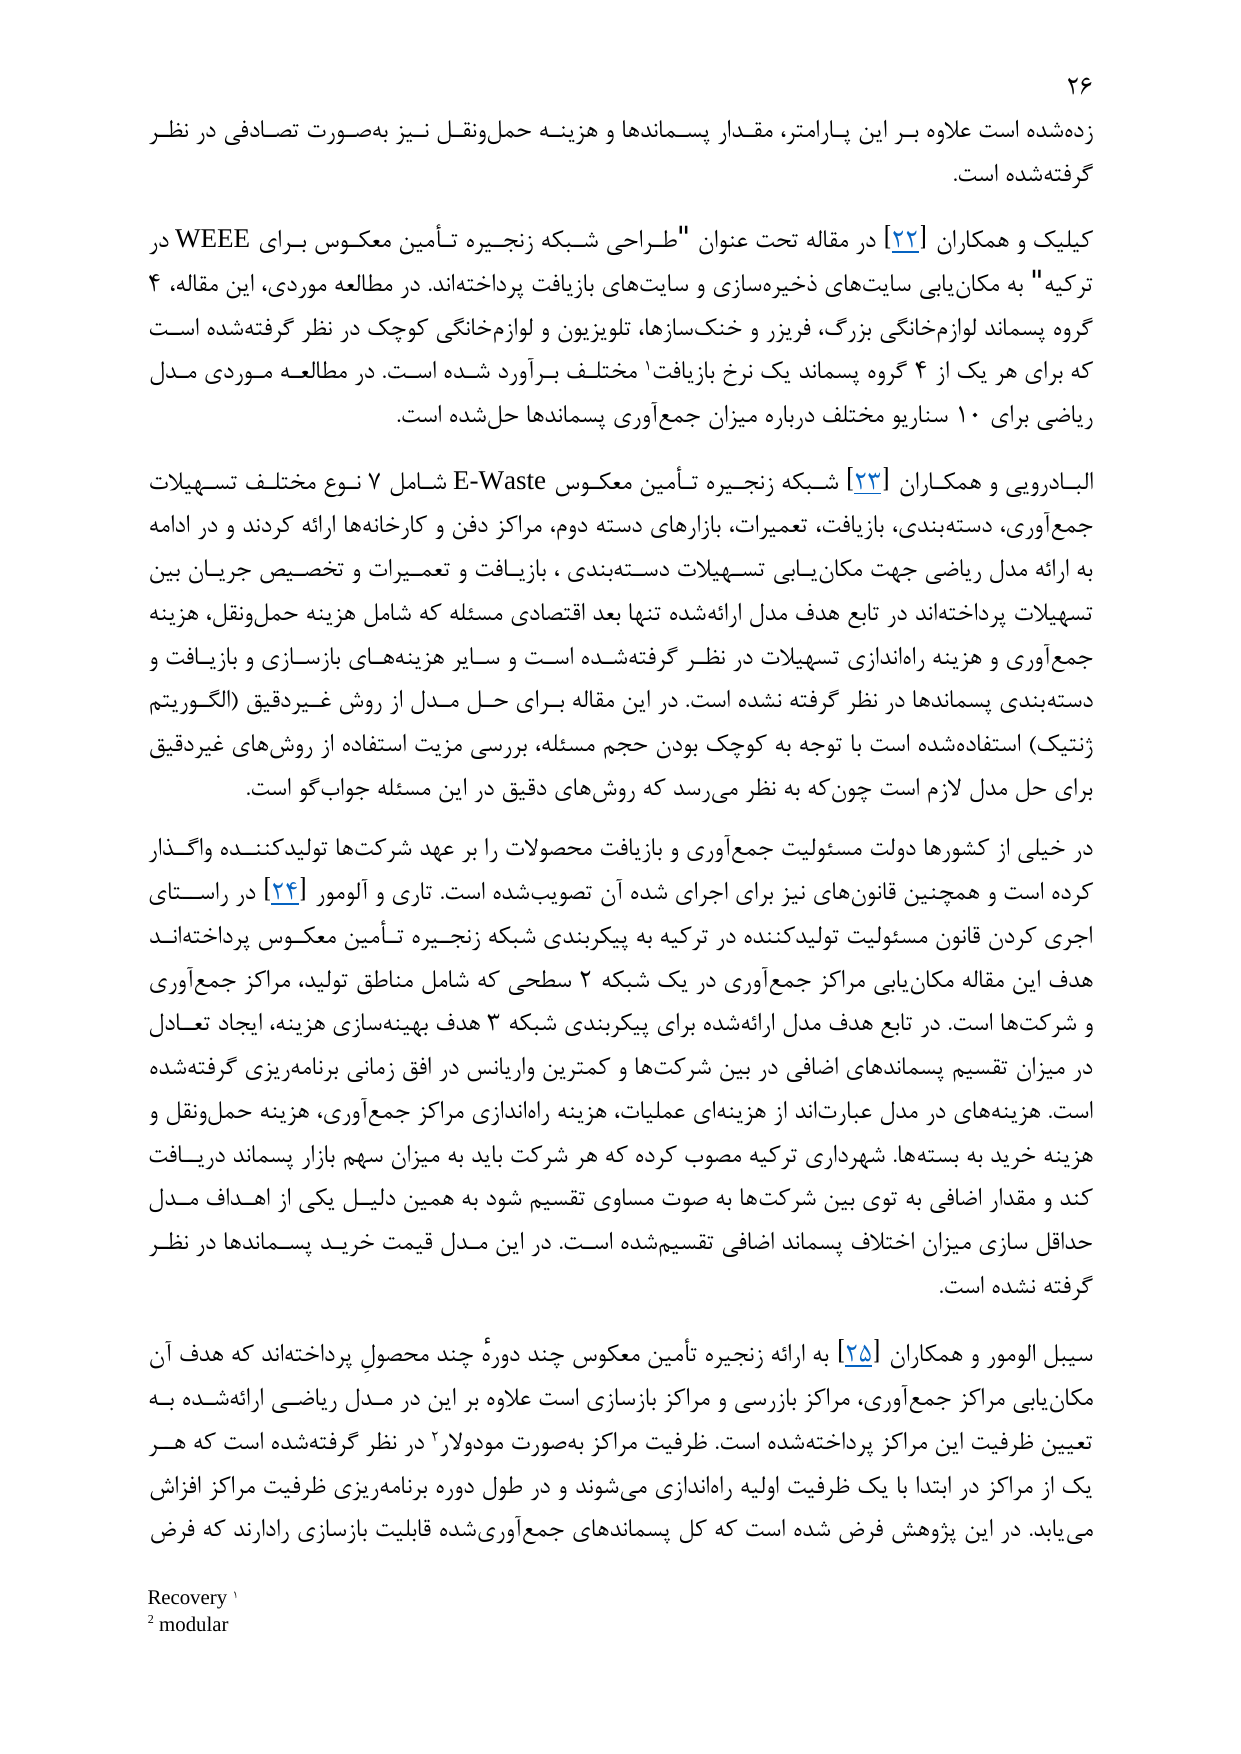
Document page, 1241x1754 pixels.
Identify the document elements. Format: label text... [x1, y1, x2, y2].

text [148, 118, 1093, 191]
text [148, 1334, 1093, 1547]
text کیلیک و همکاران [22] در مقاله تحت عنوان "طراحی شبکه زنجیره تأمین معکوس برای WEEE در ترکیه" به مکان‌یابی سایت‌های ذخیره‌سازی و سایت‌های بازیافت پرداخته‌اند. در مطالعه موردی، این مقاله، 4 گروه پسماند لوازم‌خانگی بزرگ، فریزر و خنک‌سازها، تلویزیون و لوازم‌خانگی کوچک در نظر گرفته‌شده است که برای هر یک از 4 گروه پسماند یک نرخ بازیافت مختلف برآورد شده است. در مطالعه موردی مدل ریاضی برای 10 سناریو مختلف درباره میزان جمع‌آوری پسماندها حل‌شده است. [148, 222, 1093, 433]
text در خیلی از کشورها دولت مسئولیت جمع‌آوری و بازیافت محصولات را بر عهد شرکت‌ها تولیدکننده واگذار کرده است و همچنین قانون‌های نیز برای اجرای شده آن تصویب‌شده است. تاری و آلومور [24] در راستای اجری کردن قانون مسئولیت تولیدکننده در ترکیه به پیکربندی شبکه زنجیره تأمین معکوس پرداخته‌اند هدف این مقاله مکان‌یابی مراکز جمع‌آوری در یک شبکه 2 سطحی که شامل مناطق تولید، مراکز جمع‌آوری و شرکت‌ها است. در تابع هدف مدل ارائه‌شده برای پیکربندی شبکه 3 هدف بهینه‌سازی هزینه، ایجاد تعادل در میزان تقسیم پسماندهای اضافی در بین شرکت‌ها و کمترین واریانس در افق زمانی برنامه‌ریزی گرفته‌شده است. هزینه‌های در مدل عبارت‌اند از هزینه‌ای عملیات، هزینه راه‌اندازی مراکز جمع‌آوری، هزینه حمل‌ونقل و هزینه خرید به بسته‌ها. شهرداری ترکیه مصوب کرده که هر شرکت باید به میزان سهم بازار پسماند دریافت کند و مقدار اضافی به توی بین شرکت‌ها به صوت مساوی تقسیم شود به همین دلیل یکی از اهداف مدل حداقل سازی میزان اختلاف پسماند اضافی تقسیم‌شده است. در این مدل قیمت خرید پسماندها در نظر گرفته نشده است. [148, 837, 1093, 1303]
text البادرویی و همکاران [23] شبکه زنجیره تأمین معکوس E-Waste شامل 7 نوع مختلف تسهیلات جمع‌آوری، دسته‌بندی، بازیافت، تعمیرات، بازارهای دسته دوم، مراکز دفن و کارخانه‌ها ارائه کردند و در ادامه به ارائه مدل ریاضی جهت مکان‌یابی تسهیلات دسته‌بندی ، بازیافت و تعمیرات و تخصیص جریان بین تسهیلات پرداخته‌اند در تابع هدف مدل ارائه‌شده تنها بعد اقتصادی مسئله که شامل هزینه حمل‌ونقل، هزینه جمع‌آوری و هزینه راه‌اندازی تسهیلات در نظر گرفته‌شده است و سایر هزینه‌های بازسازی و بازیافت و دسته‌بندی پسماندها در نظر گرفته نشده است. در این مقاله برای حل مدل از روش غیردقیق (الگوریتم ژنتیک) استفاده‌شده است با توجه به کوچک بودن حجم مسئله، بررسی مزیت استفاده از روش‌های غیردقیق برای حل مدل لازم است چون‌که به نظر می‌رسد که روش‌های دقیق در این مسئله جواب‌گو است. [148, 464, 1093, 805]
